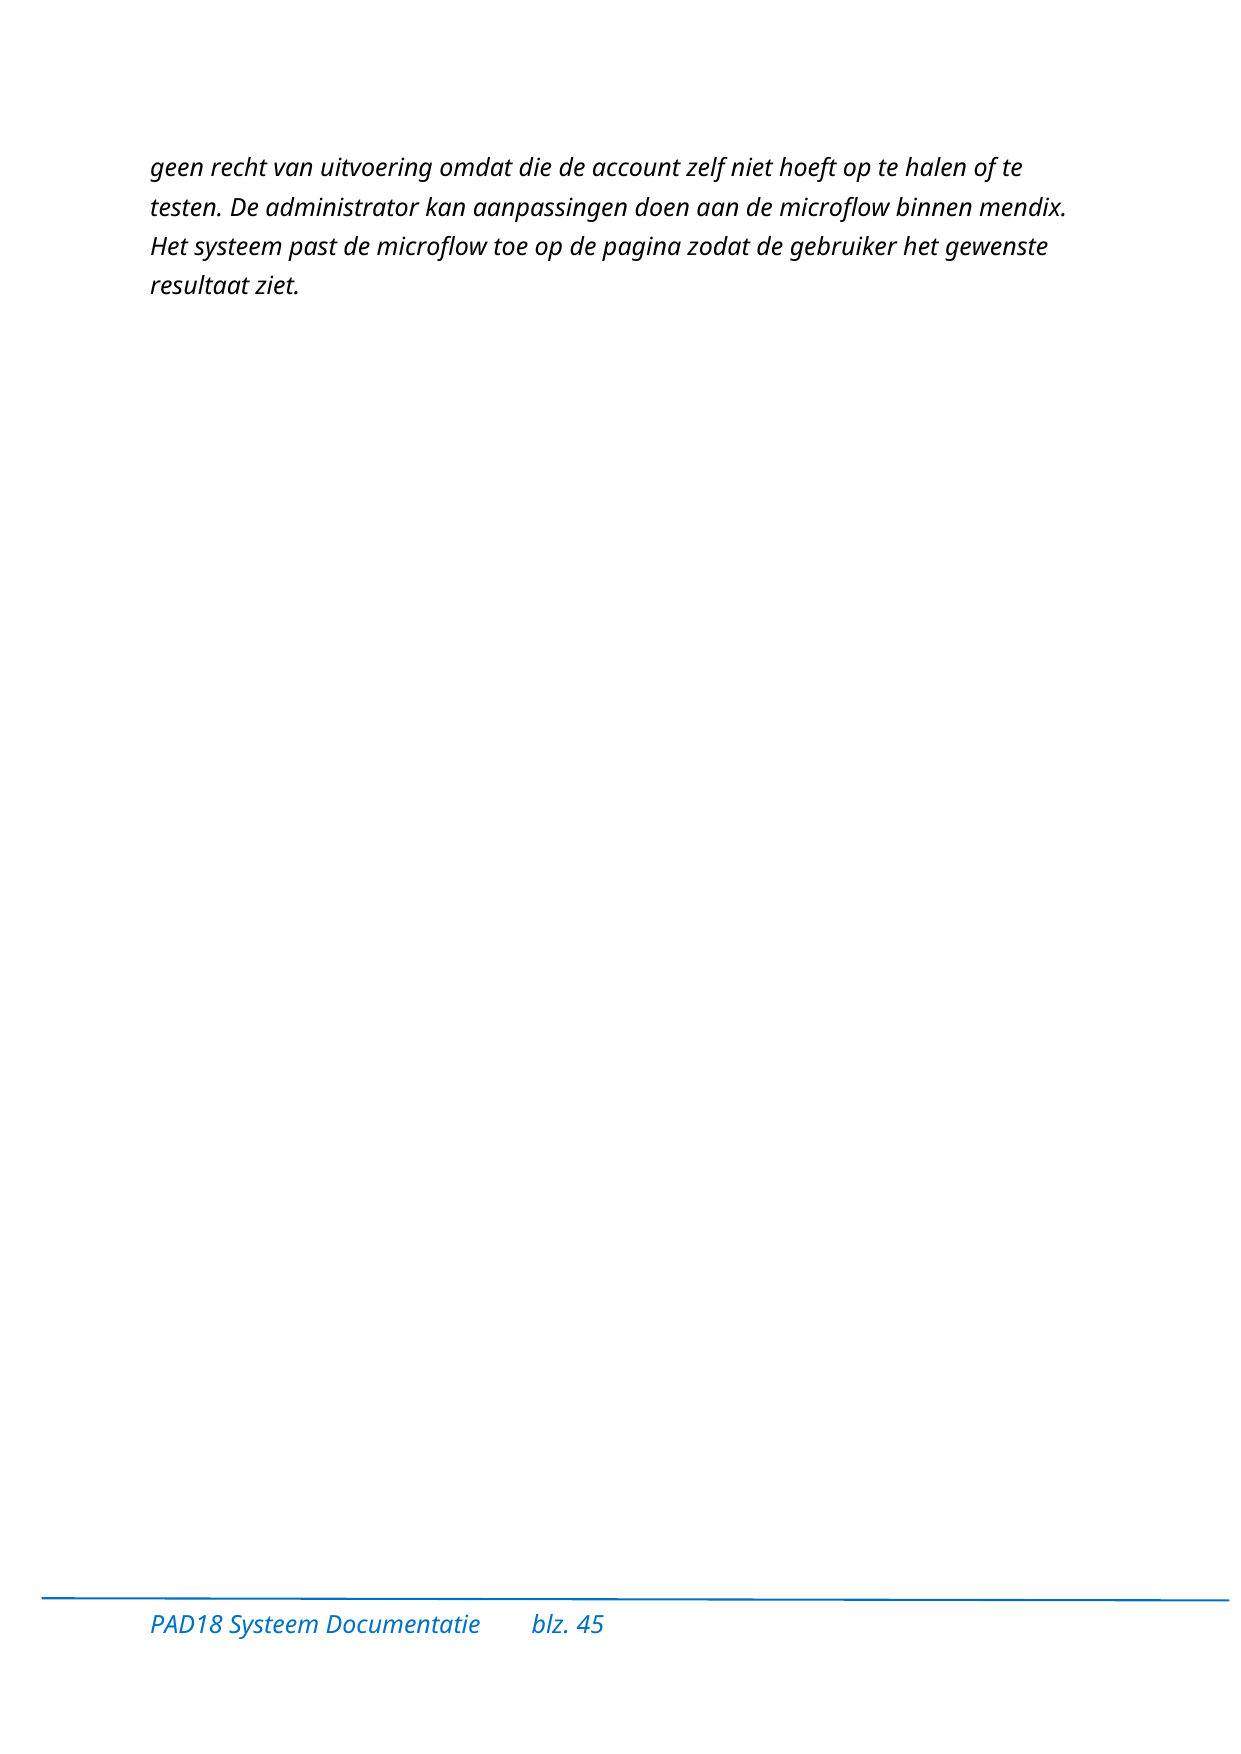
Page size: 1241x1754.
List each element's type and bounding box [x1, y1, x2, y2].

text [150, 150, 1090, 302]
